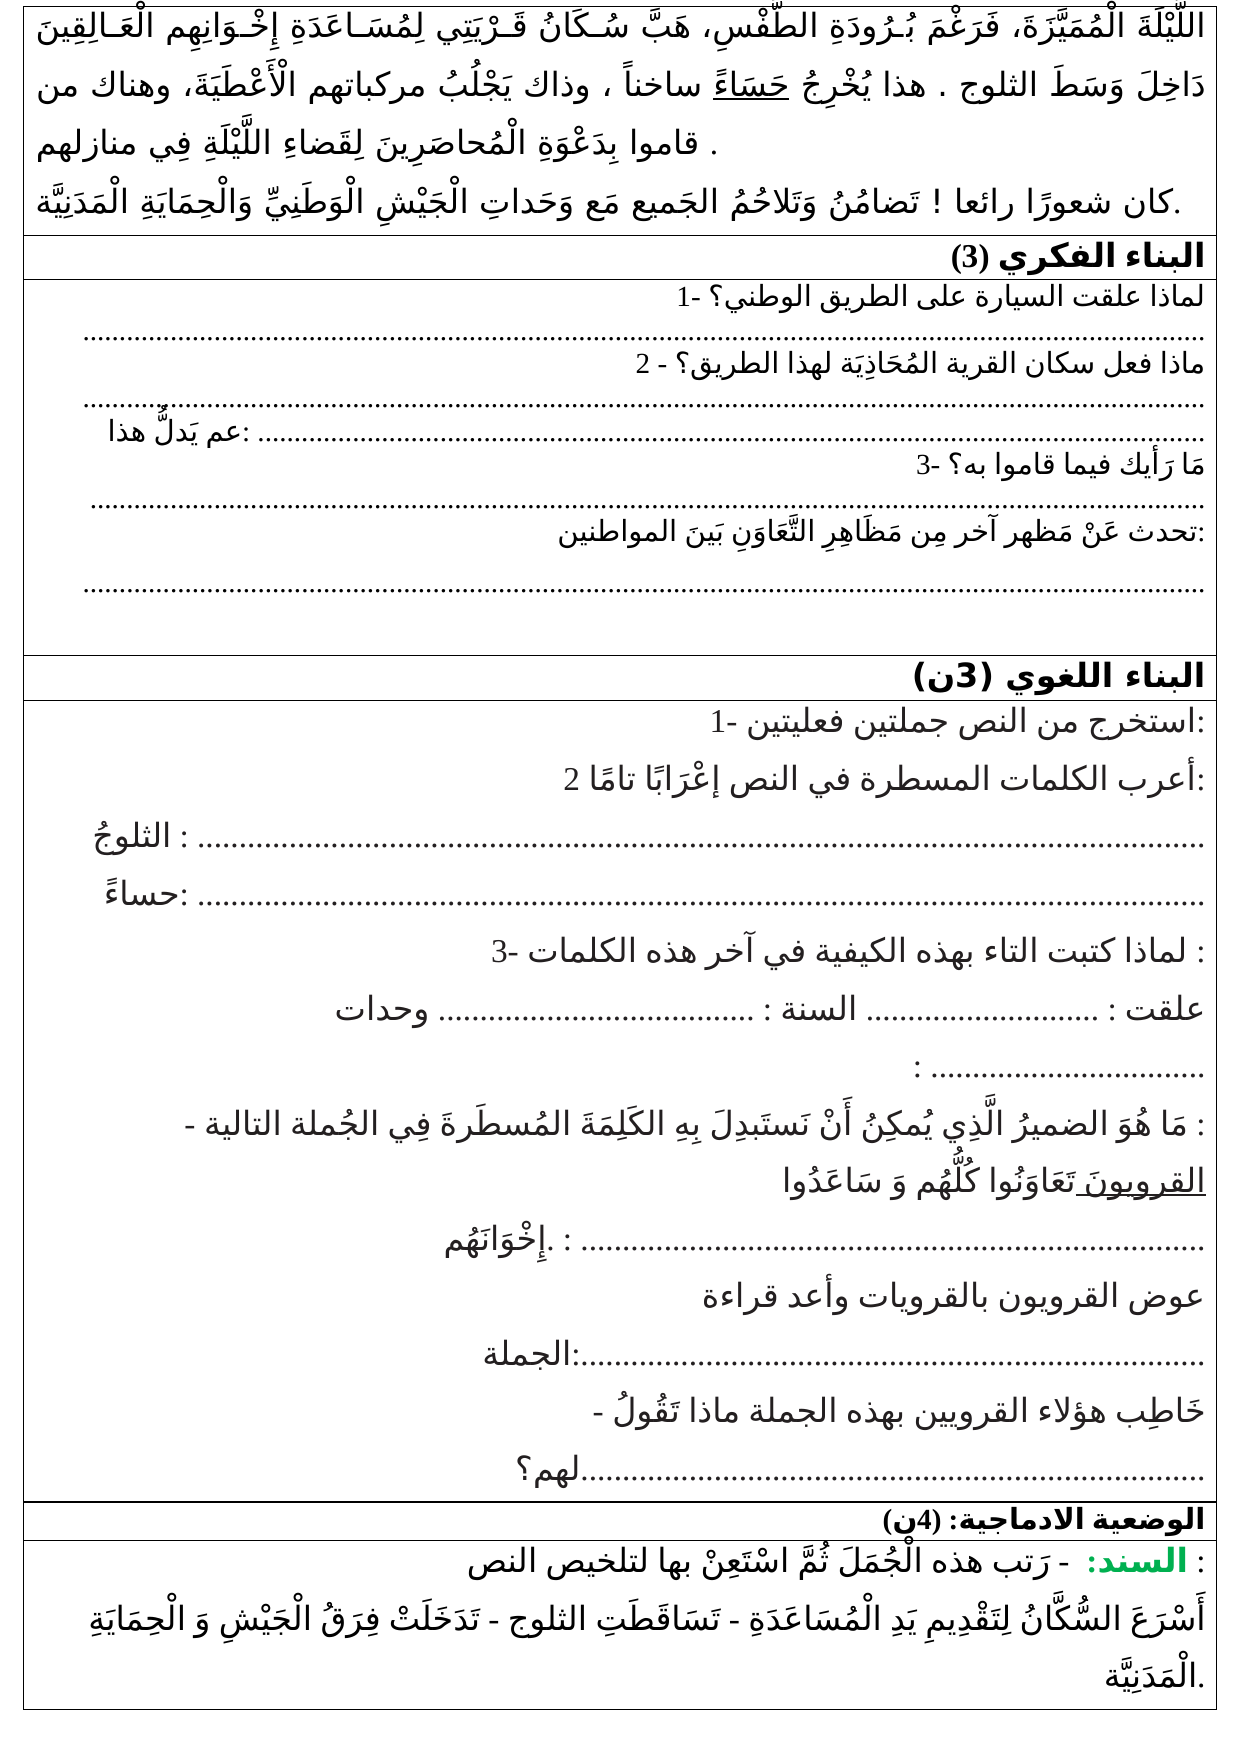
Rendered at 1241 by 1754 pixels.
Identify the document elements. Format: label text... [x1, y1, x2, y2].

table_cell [24, 1541, 1216, 1709]
table_cell 1- لماذا علقت السيارة على الطريق الوطني؟ .......................................................................................................................................................... 2 - ماذا فعل سكان القرية المُحَاذِيَة لهذا الطريق؟ .......................................................................................................................................................... عم يَدلُّ هذا: .................................................................................................................................. 3- مَا رَأيك فيما قاموا به؟ ......................................................................................................................................................... تحدث عَنْ مَظهر آخر مِن مَظَاهِرِ التَّعَاوَنِ بَينَ المواطنين: .......................................................................................................................................................... [24, 280, 1216, 655]
table_cell البناء الفكري (3) [24, 236, 1216, 278]
table_cell البناء اللغوي (3ن) [24, 656, 1216, 700]
table_cell الوضعية الادماجية: (4ن) [24, 1503, 1216, 1540]
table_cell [24, 7, 1216, 235]
table_cell 1- استخرج من النص جملتين فعليتين: 2 أعرب الكلمات المسطرة في النص إعْرَابًا تامًا: الثلوجُ : ......................................................................................................................... حساءً: ......................................................................................................................... 3- لماذا كتبت التاء بهذه الكيفية في آخر هذه الكلمات : علقت : ............................ السنة : ...................................... وحدات : ................................. - مَا هُوَ الضميرُ الَّذِي يُمكِنُ أَنْ نَستَبدِلَ بِهِ الكَلِمَةَ المُسطَرةَ فِي الجُملة التالية : القرويونَ تَعَاوَنُوا كُلُّهُم وَ سَاعَدُوا إِخْوَانَهُم. : ........................................................................... عوض القرويون بالقرويات وأعد قراءة الجملة:........................................................................... - خَاطِب هؤلاء القرويين بهذه الجملة ماذا تَقُولُ لهم؟........................................................................... [24, 701, 1216, 1501]
